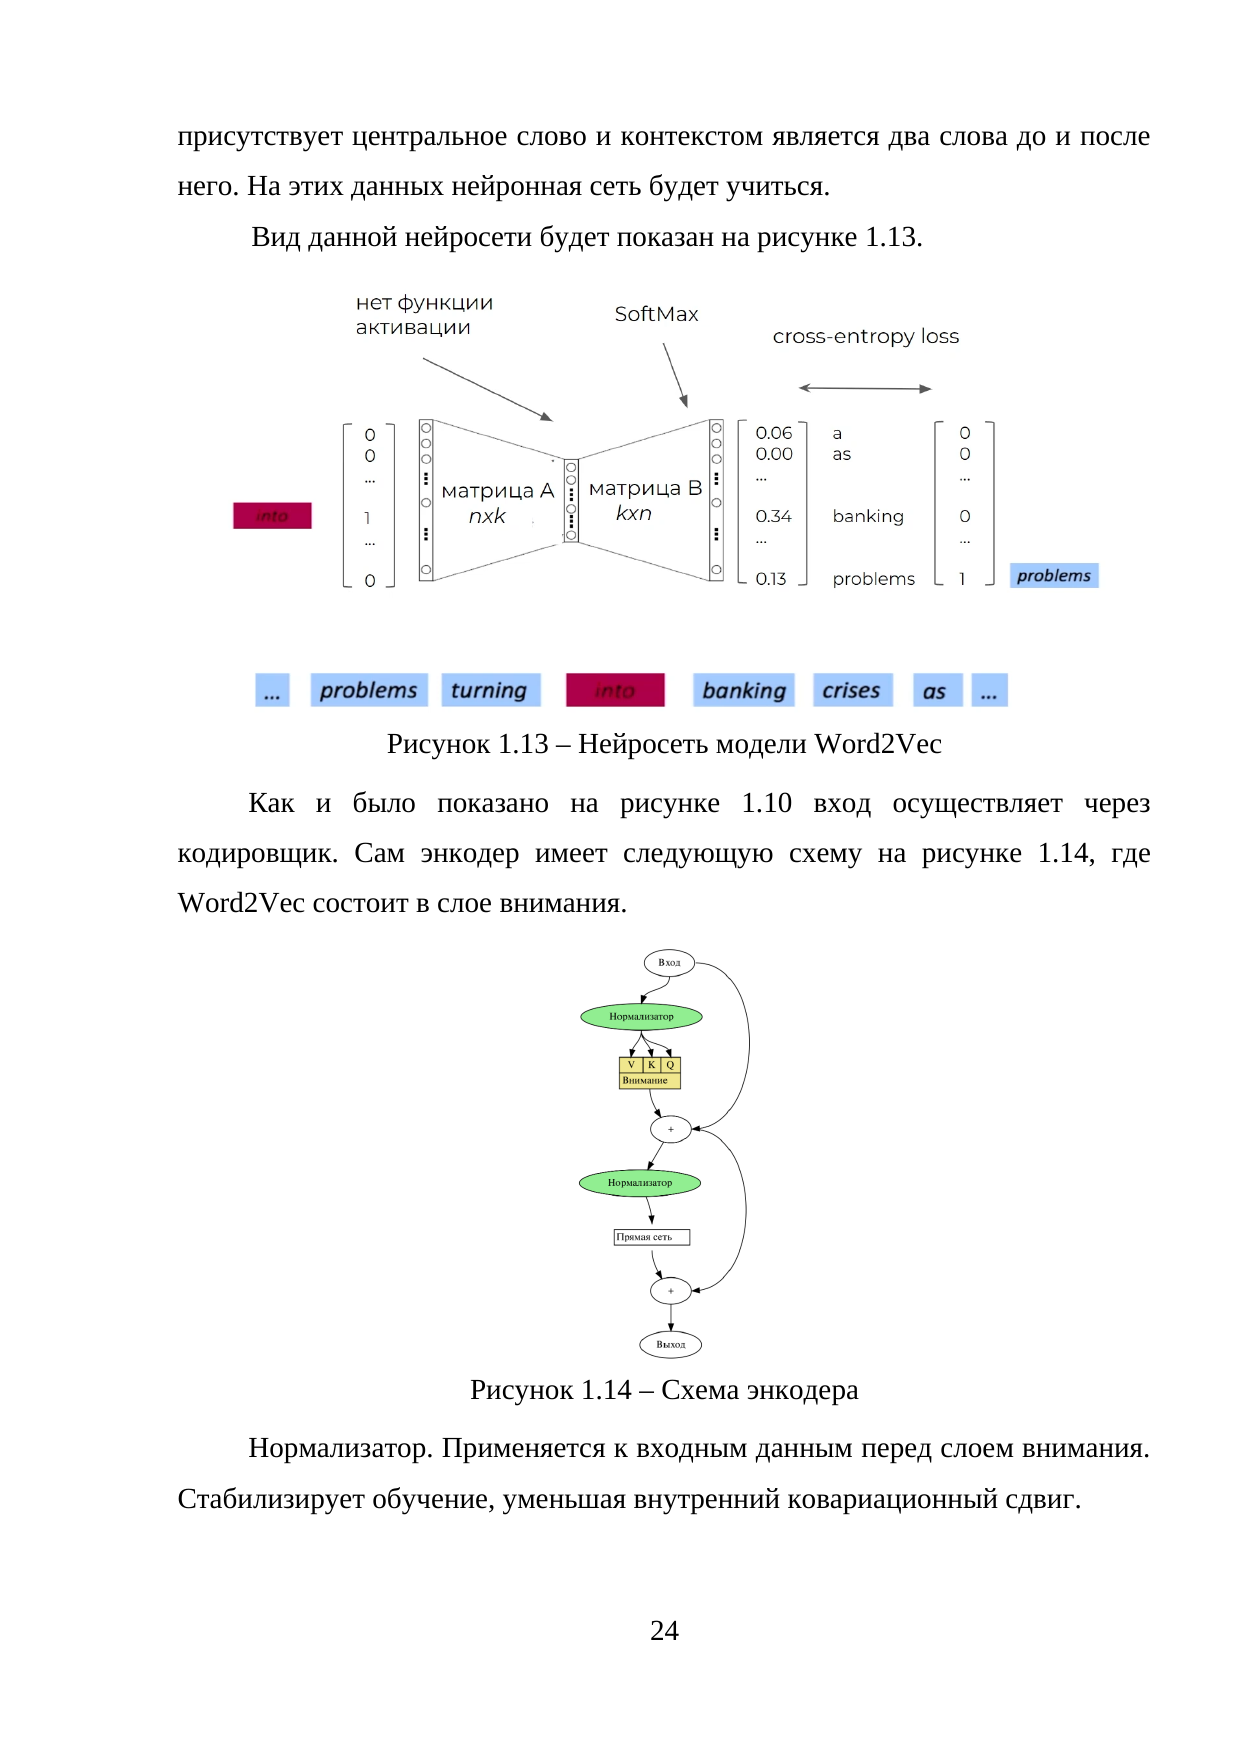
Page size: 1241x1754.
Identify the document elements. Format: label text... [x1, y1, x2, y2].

picture [223, 269, 1106, 727]
text Нормализатор. Применяется к входным данным перед слоем внимания. Стабилизирует обучение, уменьшая внутренний ковариационный сдвиг. [177, 1431, 1152, 1514]
text Вид данной нейросети будет показан на рисунке 1.13. [177, 219, 1152, 252]
text Как и было показано на рисунке 1.10 вход осуществляет через кодировщик. Сам энкодер имеет следующую схему на рисунке 1.14, где Word2Vec состоит в слое внимания. [177, 785, 1152, 919]
picture [577, 948, 751, 1360]
text Рисунок 1.14 – Схема энкодера [177, 1372, 1152, 1406]
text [177, 118, 1152, 202]
